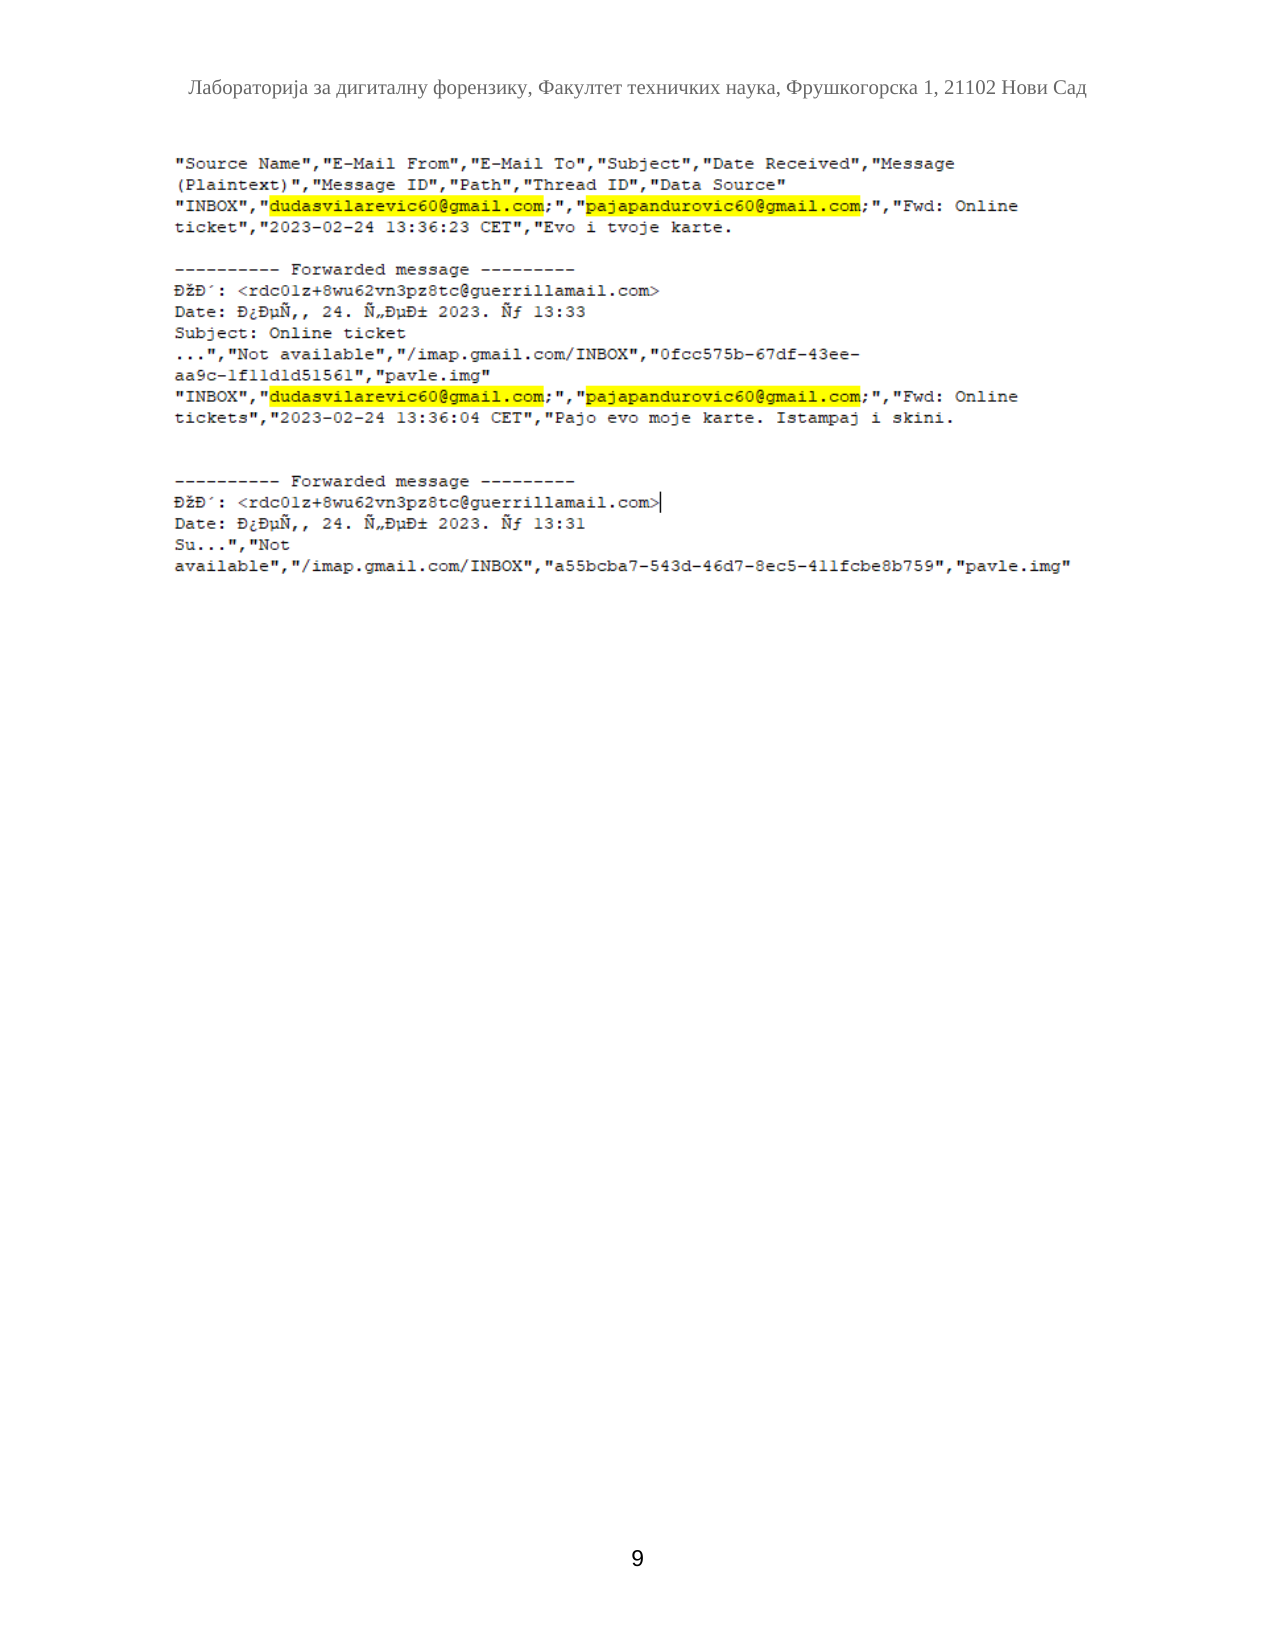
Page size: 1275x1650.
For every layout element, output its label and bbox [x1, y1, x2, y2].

picture [160, 150, 1115, 603]
